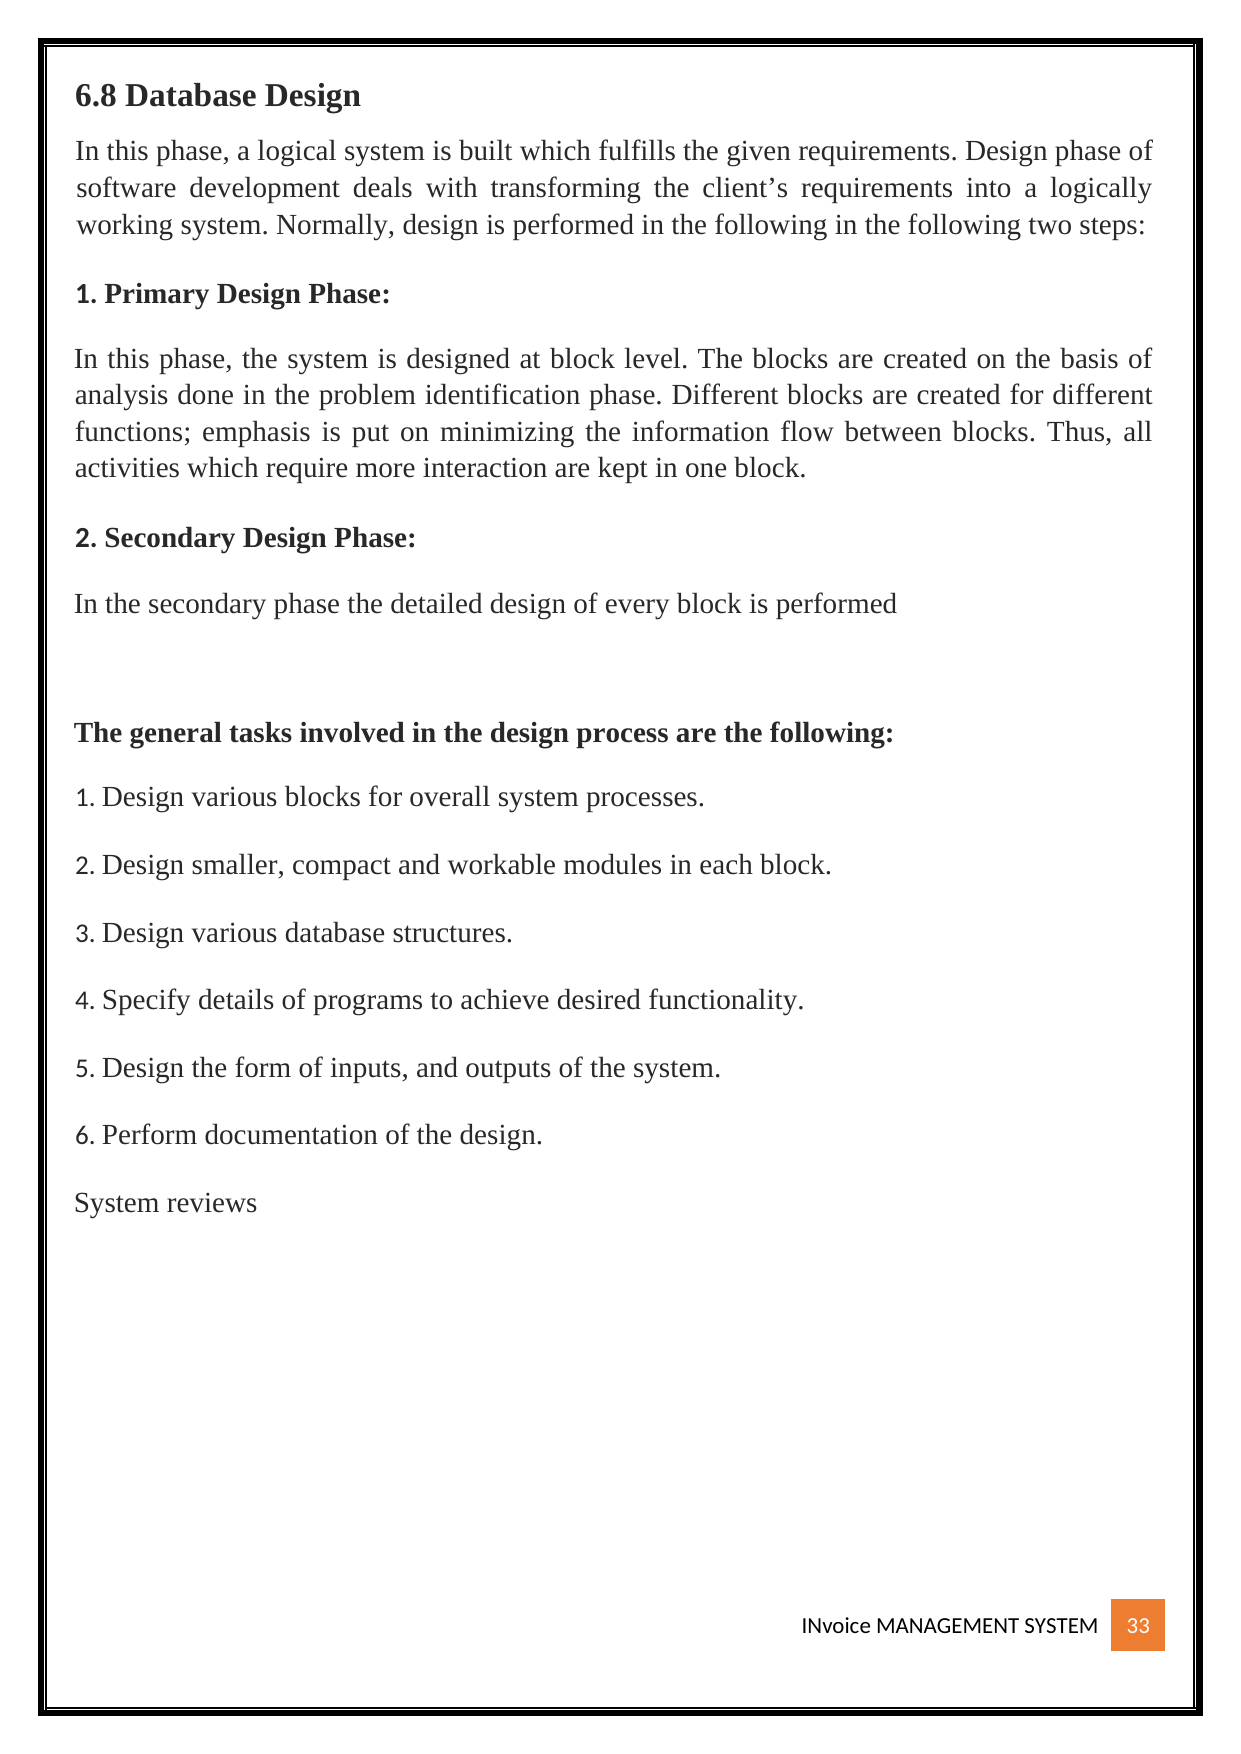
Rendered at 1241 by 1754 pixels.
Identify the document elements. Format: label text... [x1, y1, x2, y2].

list Perform documentation of the design. [75, 1117, 1154, 1152]
text 6.8 Database Design [75, 75, 1165, 113]
list Design various database structures. [75, 915, 1154, 949]
list Primary Design Phase: [75, 275, 1165, 310]
list Secondary Design Phase: [75, 519, 1165, 555]
text System reviews [73, 1185, 1154, 1219]
text The general tasks involved in the design process are the following: [73, 715, 1165, 749]
list Design smaller, compact and workable modules in each block. [75, 847, 1154, 881]
text In the secondary phase the detailed design of every block is performed [73, 586, 1154, 619]
text In this phase, the system is designed at block level. The blocks are created on the basis of analysis done in the problem identification phase. Different blocks are created for different functions; emphasis is put on minimizing the information flow between blocks. Thus, all activities which require more interaction are kept in one block. [73, 341, 1154, 483]
list Specify details of programs to achieve desired functionality. [75, 982, 1154, 1016]
list Design various blocks for overall system processes. [75, 779, 1154, 813]
list Design the form of inputs, and outputs of the system. [75, 1050, 1154, 1084]
text In this phase, a logical system is built which fulfills the given requirements. Design phase of software development deals with transforming the client’s requirements into a logically working system. Normally, design is performed in the following in the following two steps: [75, 133, 1154, 241]
